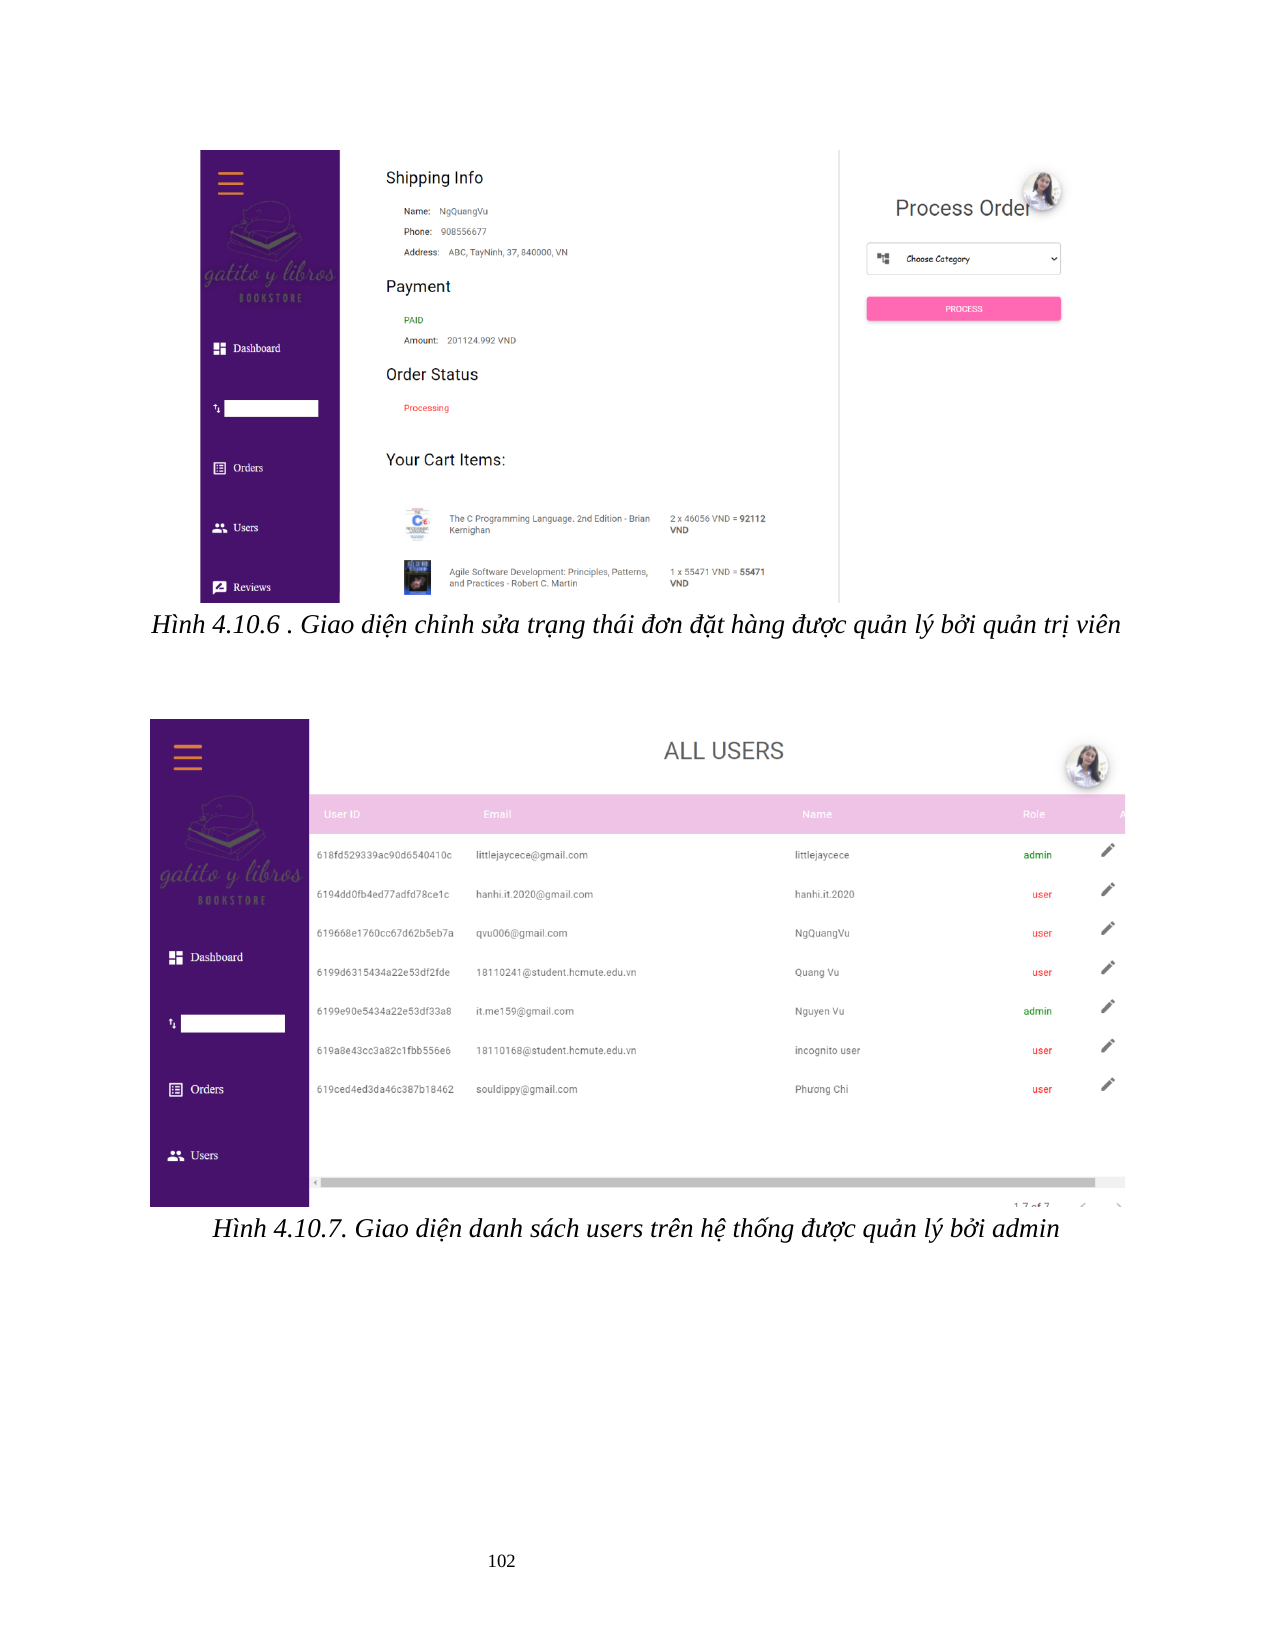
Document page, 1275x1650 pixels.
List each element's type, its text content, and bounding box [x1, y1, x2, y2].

text Hình 4.10.6 . Giao diện chỉnh sửa trạng thái đơn đặt hàng được quản lý bởi quản trị viên [150, 608, 1125, 639]
text Hình 4.10.7. Giao diện danh sách users trên hệ thống được quản lý bởi admin [150, 1212, 1125, 1243]
picture [150, 719, 1125, 1207]
picture [200, 150, 1075, 603]
